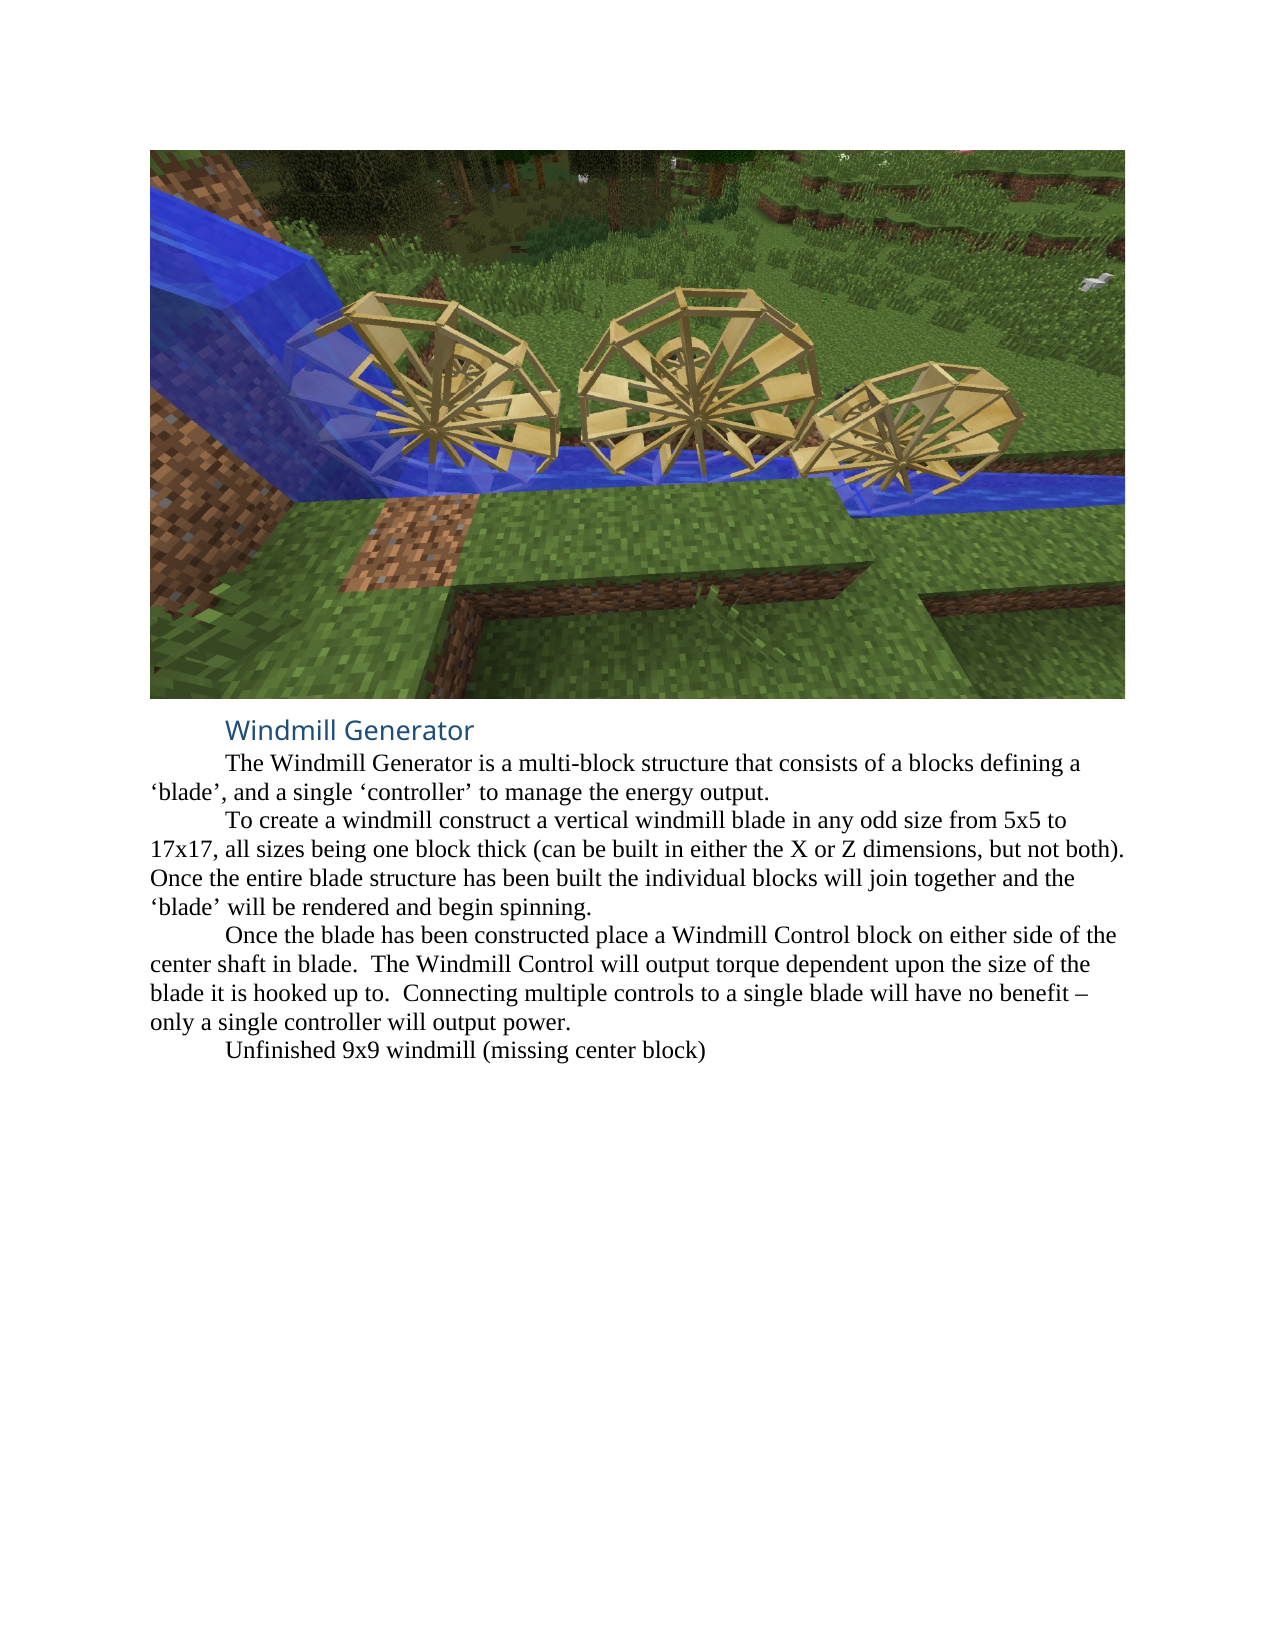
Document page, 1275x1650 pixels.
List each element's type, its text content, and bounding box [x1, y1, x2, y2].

text Once the blade has been constructed place a Windmill Control block on either side of the center shaft in blade. The Windmill Control will output torque dependent upon the size of the blade it is hooked up to. Connecting multiple controls to a single blade will have no benefit – only a single controller will output power. [150, 921, 1125, 1036]
text The Windmill Generator is a multi-block structure that consists of a blocks defining a ‘blade’, and a single ‘controller’ to manage the energy output. [150, 748, 1125, 806]
text Unfinished 9x9 windmill (missing center block) [150, 1036, 1125, 1064]
picture [150, 150, 1125, 699]
text To create a windmill construct a vertical windmill blade in any odd size from 5x5 to 17x17, all sizes being one block thick (can be built in either the X or Z dimensions, but not both). Once the entire blade structure has been built the individual blocks will join together and the ‘blade’ will be rendered and begin spinning. [150, 806, 1125, 921]
subtitle Windmill Generator [150, 711, 1125, 748]
